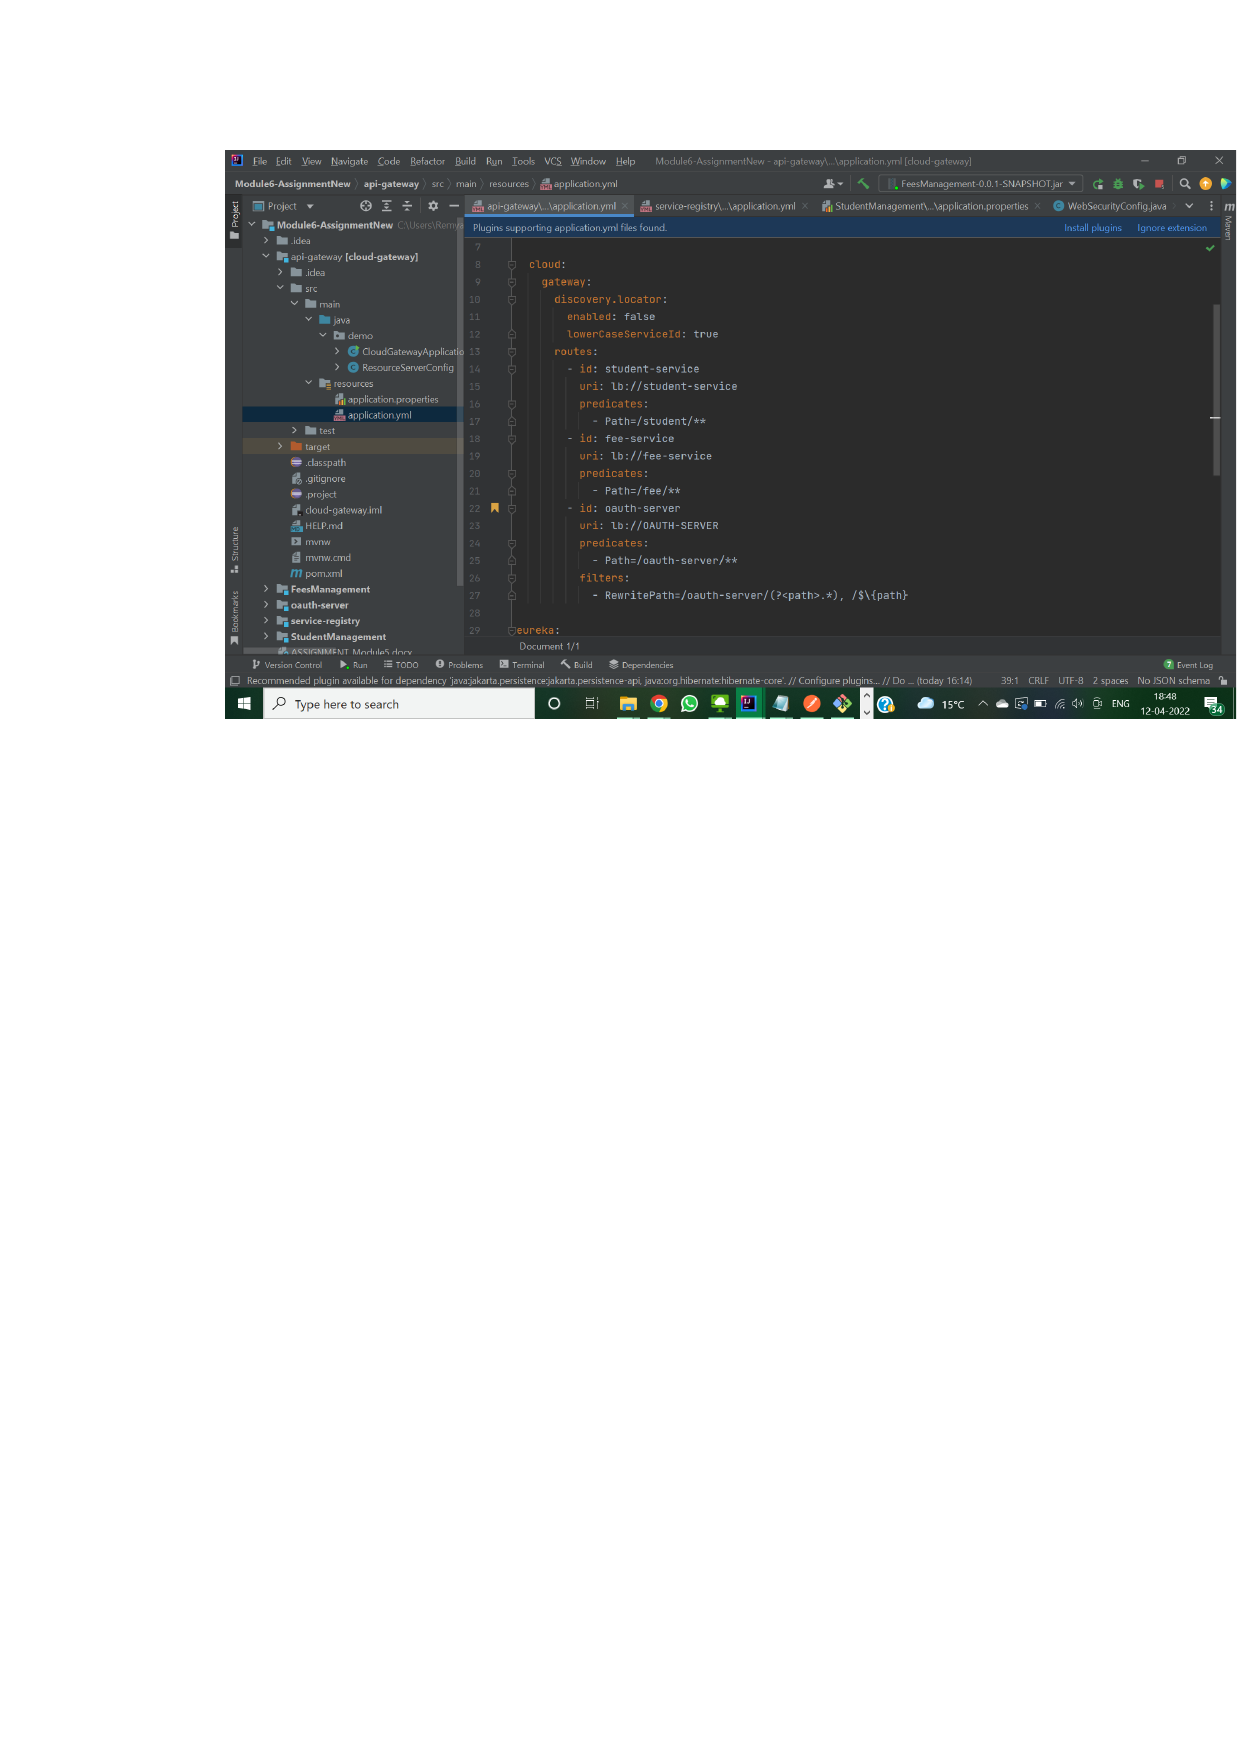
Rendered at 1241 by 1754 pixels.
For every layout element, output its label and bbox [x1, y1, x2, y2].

picture [225, 150, 1237, 719]
